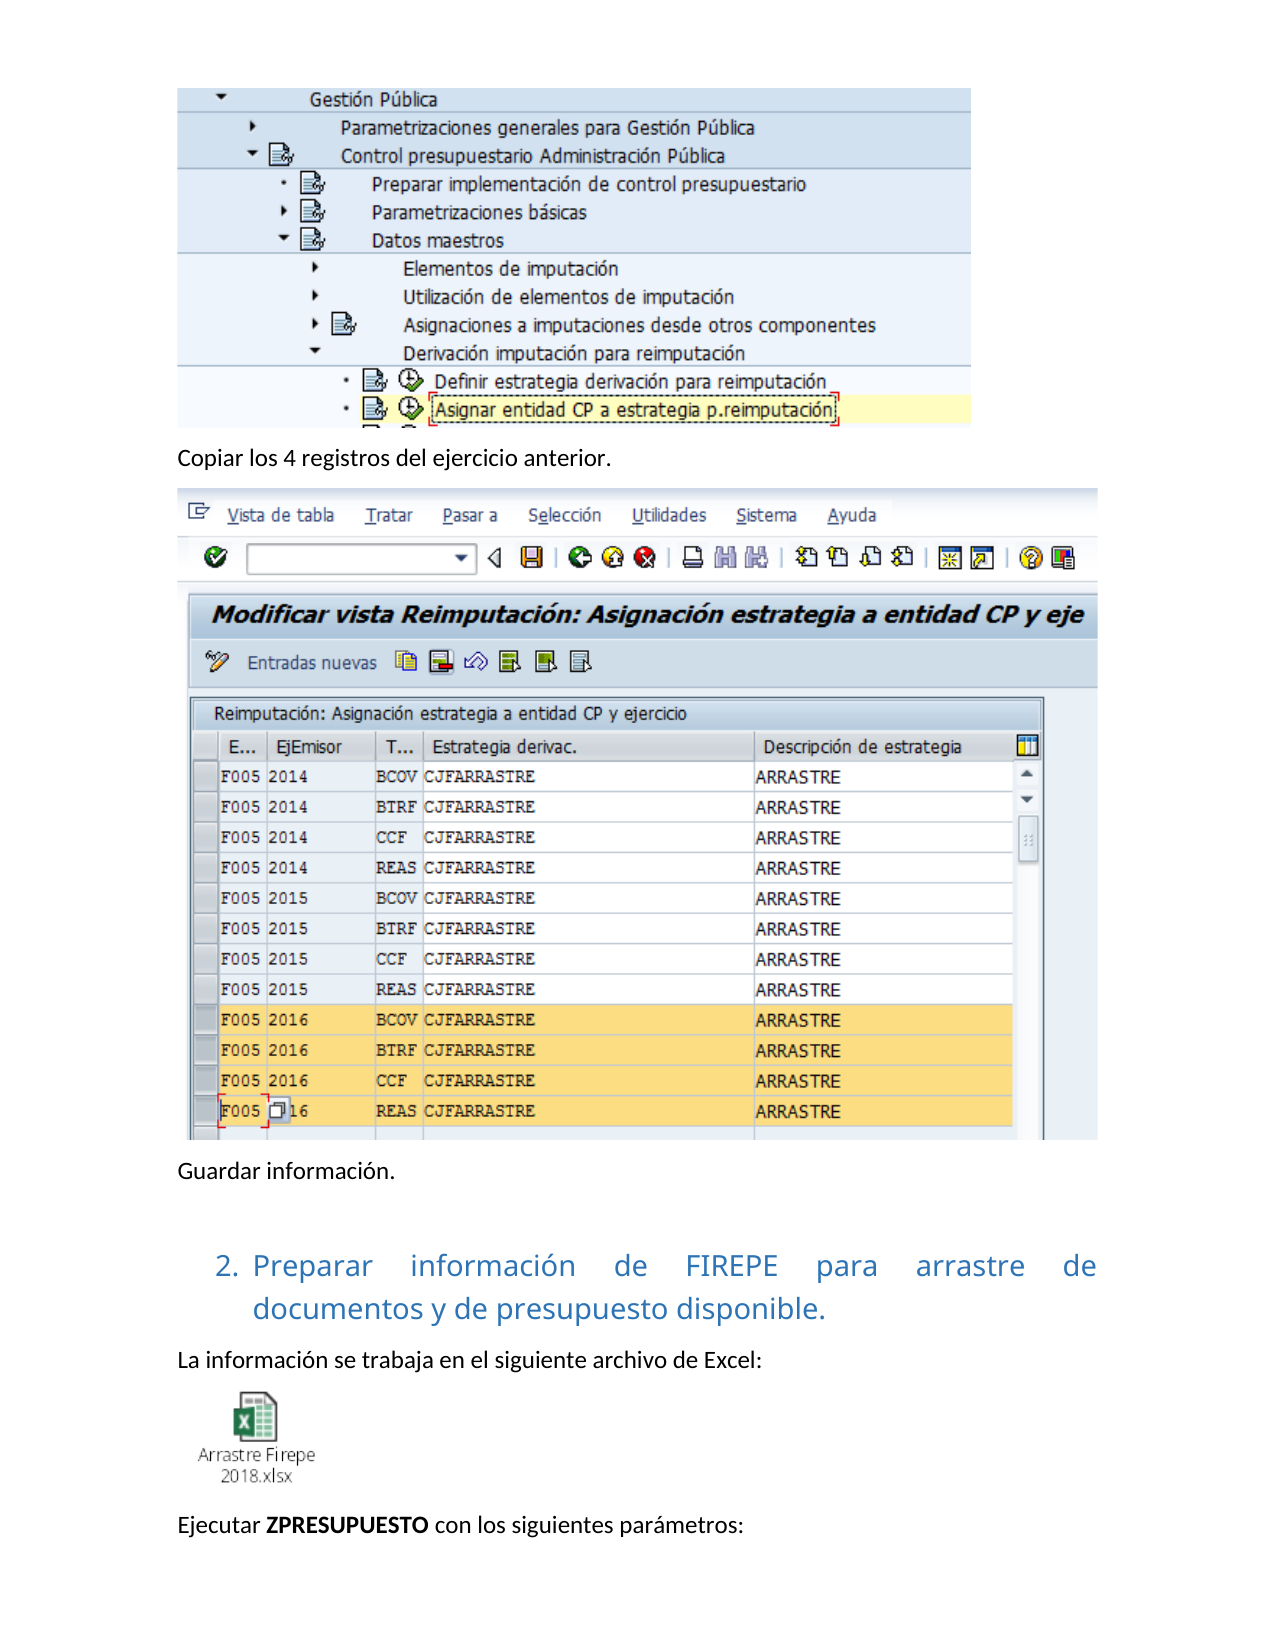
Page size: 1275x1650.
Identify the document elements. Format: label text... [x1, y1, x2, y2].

text Ejecutar ZPRESUPUESTO con los siguientes parámetros: [177, 1509, 1098, 1539]
text Copiar los 4 registros del ejercicio anterior. [177, 443, 1098, 473]
picture [177, 88, 971, 428]
picture [177, 488, 1098, 1140]
subtitle Preparar información de FIREPE para arrastre de documentos y de presupuesto disponible. [215, 1246, 1098, 1328]
text Guardar información. [177, 1155, 1098, 1185]
text La información se trabaja en el siguiente archivo de Excel: [177, 1344, 1098, 1374]
